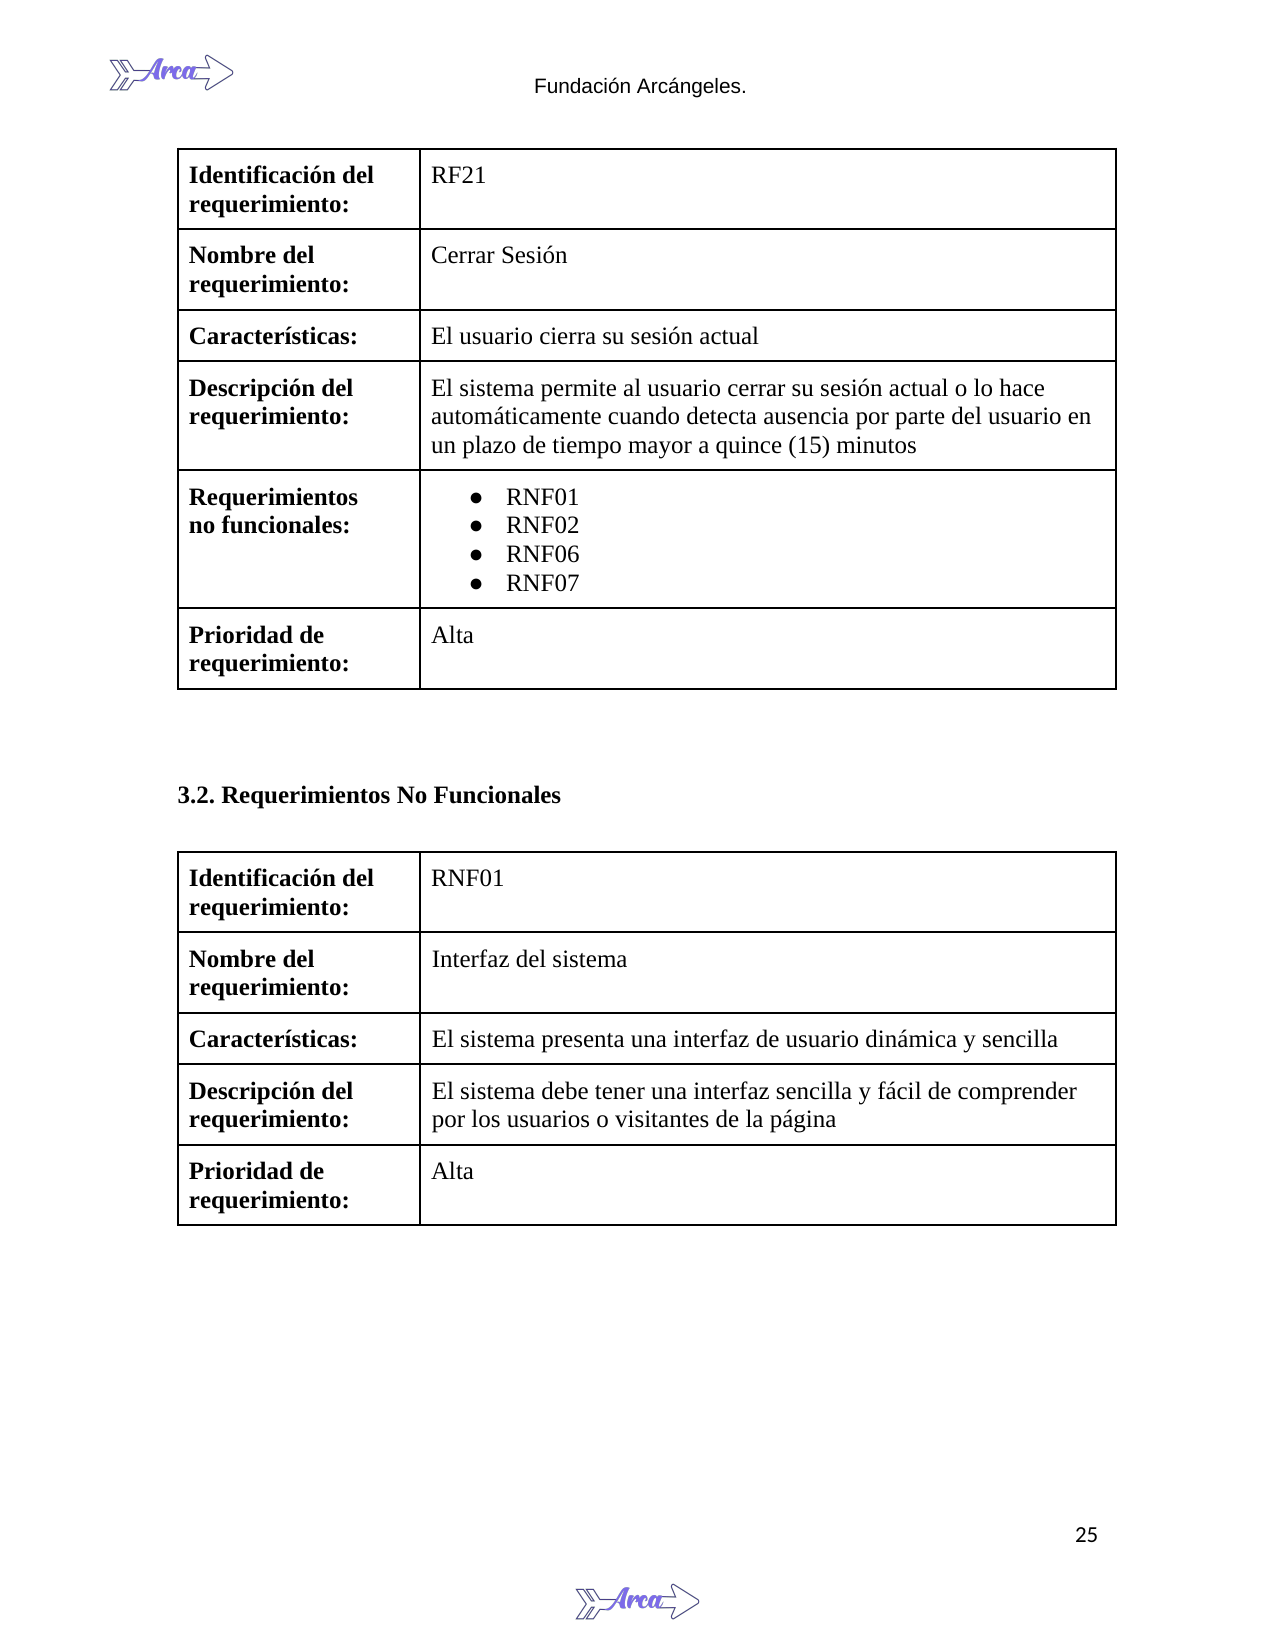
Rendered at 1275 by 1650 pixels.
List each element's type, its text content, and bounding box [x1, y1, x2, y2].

table_cell Nombre del requerimiento: [179, 230, 419, 308]
subtitle 3.2. Requerimientos No Funcionales [177, 781, 1098, 809]
table_cell Alta [421, 1146, 1115, 1224]
table_cell Alta [421, 609, 1115, 688]
table_cell Nombre del requerimiento: [179, 933, 419, 1012]
table_cell El usuario cierra su sesión actual [421, 311, 1115, 360]
table_cell Interfaz del sistema [421, 933, 1115, 1012]
table_cell RNF01 RNF02 RNF06 RNF07 [421, 471, 1115, 607]
table_cell Características: [179, 311, 419, 360]
table_header RF21 [421, 150, 1115, 228]
table_cell Descripción del requerimiento: [179, 362, 419, 469]
table_cell Cerrar Sesión [421, 230, 1115, 308]
picture [572, 1580, 703, 1623]
table_cell El sistema presenta una interfaz de usuario dinámica y sencilla [421, 1014, 1115, 1063]
table_cell Características: [179, 1014, 419, 1063]
table_cell Prioridad de requerimiento: [179, 609, 419, 688]
table_cell Descripción del requerimiento: [179, 1065, 419, 1144]
table_header Identificación del requerimiento: [179, 150, 419, 228]
table_header RNF01 [421, 853, 1115, 931]
table_cell Prioridad de requerimiento: [179, 1146, 419, 1224]
table_cell Requerimientos no funcionales: [179, 471, 419, 607]
table_header Identificación del requerimiento: [179, 853, 419, 931]
table_cell El sistema permite al usuario cerrar su sesión actual o lo hace automáticamente cuando detecta ausencia por parte del usuario en un plazo de tiempo mayor a quince (15) minutos [421, 362, 1115, 469]
table_cell El sistema debe tener una interfaz sencilla y fácil de comprender por los usuarios o visitantes de la página [421, 1065, 1115, 1144]
picture [106, 51, 237, 94]
